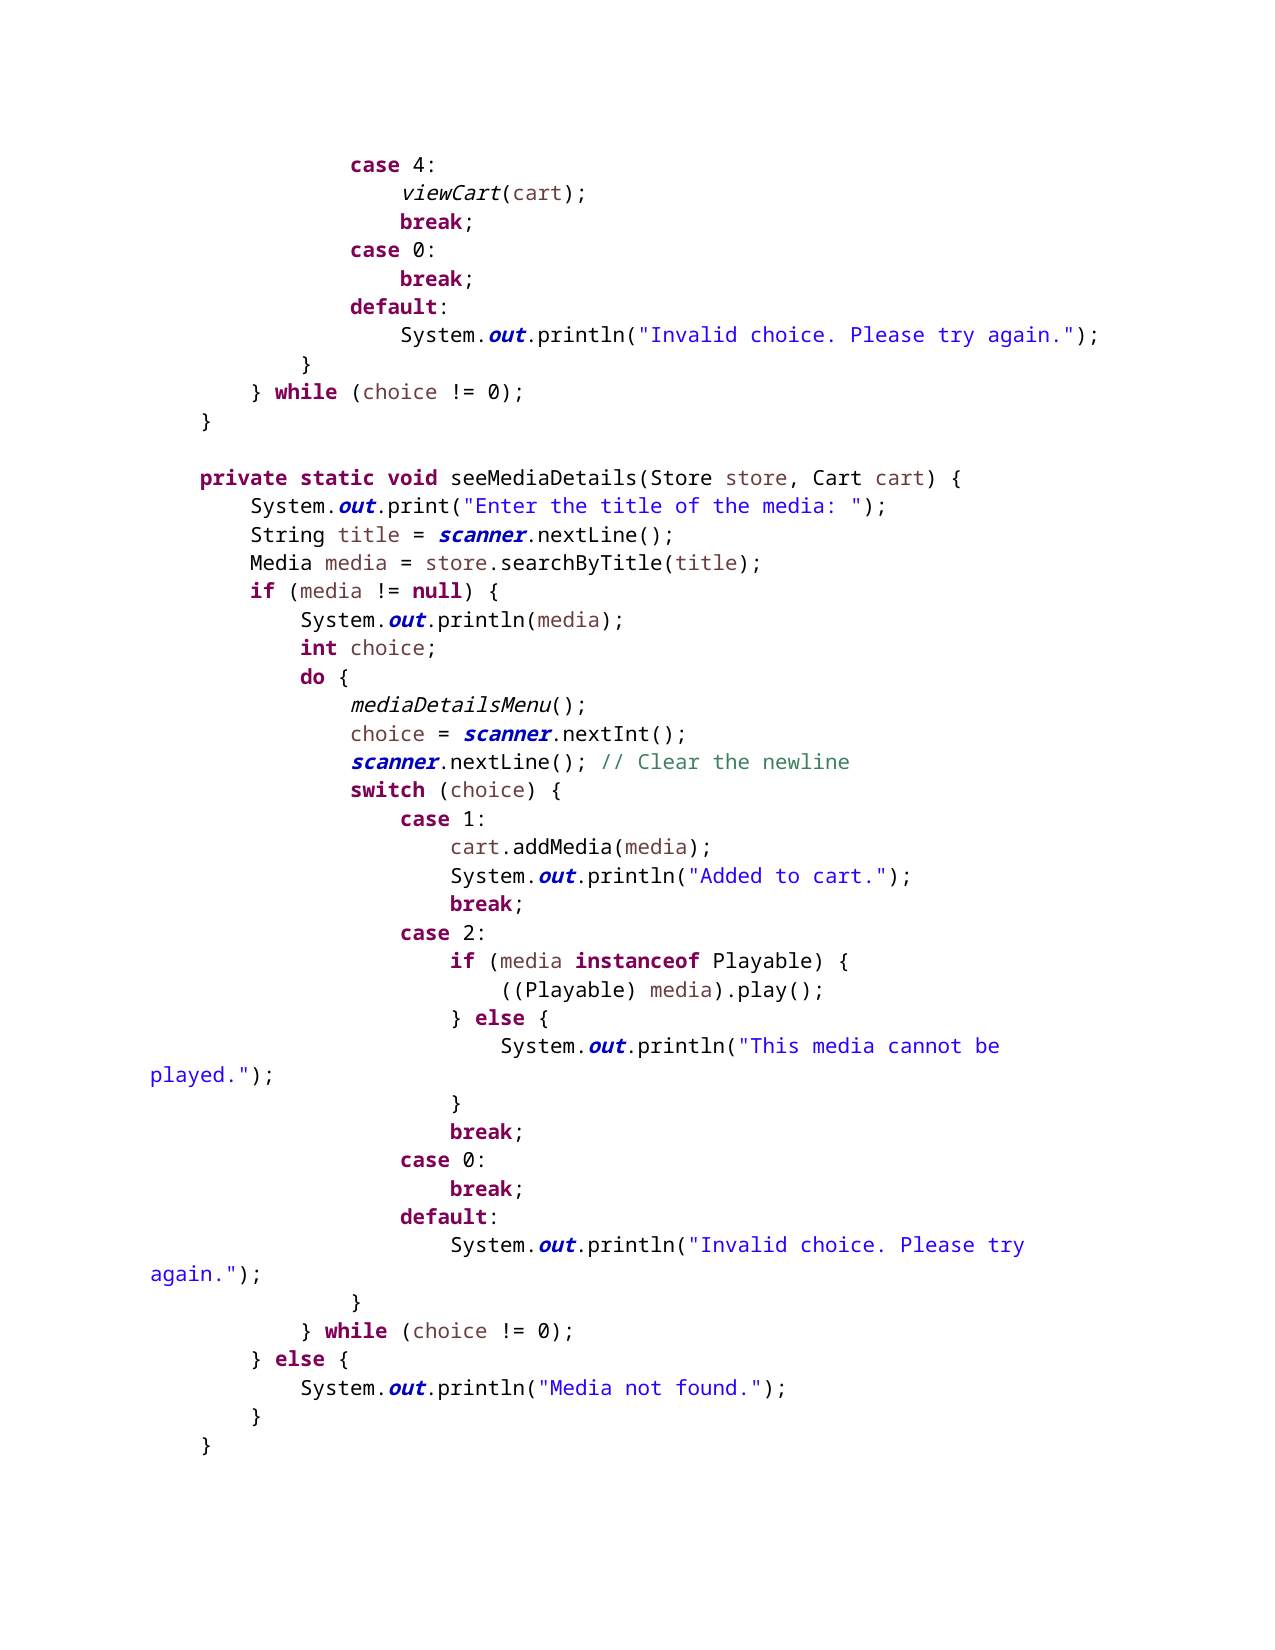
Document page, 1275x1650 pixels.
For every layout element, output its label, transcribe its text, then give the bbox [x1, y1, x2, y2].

text Media media = store.searchByTitle(title); [150, 548, 1125, 577]
text break; [150, 1174, 1125, 1202]
text default: [150, 1202, 1125, 1231]
text viewCart(cart); [150, 178, 1125, 207]
text scanner.nextLine(); // Clear the newline [150, 747, 1125, 776]
text case 2: [150, 918, 1125, 946]
text } [150, 1401, 1125, 1430]
text System.out.println("This media cannot be played."); [150, 1032, 1125, 1088]
text break; [150, 1117, 1125, 1145]
text break; [150, 207, 1125, 235]
text break; [150, 264, 1125, 292]
text String title = scanner.nextLine(); [150, 520, 1125, 548]
text case 4: [150, 150, 1125, 178]
text System.out.print("Enter the title of the media: "); [150, 491, 1125, 520]
text } [150, 349, 1125, 377]
text } while (choice != 0); [150, 1316, 1125, 1344]
text do { [150, 662, 1125, 690]
text } [150, 406, 1125, 434]
text } else { [150, 1344, 1125, 1373]
text System.out.println("Invalid choice. Please try again."); [150, 1231, 1125, 1287]
text case 0: [150, 235, 1125, 264]
text System.out.println("Added to cart."); [150, 861, 1125, 889]
text break; [150, 889, 1125, 918]
text case 1: [150, 804, 1125, 832]
text int choice; [150, 633, 1125, 662]
text cart.addMedia(media); [150, 832, 1125, 861]
text } [150, 1287, 1125, 1316]
text switch (choice) { [150, 776, 1125, 804]
text case 0: [150, 1145, 1125, 1174]
text System.out.println("Invalid choice. Please try again."); [150, 321, 1125, 349]
text private static void seeMediaDetails(Store store, Cart cart) { [150, 463, 1125, 491]
text } while (choice != 0); [150, 377, 1125, 406]
text mediaDetailsMenu(); [150, 690, 1125, 719]
text System.out.println(media); [150, 605, 1125, 633]
text ((Playable) media).play(); [150, 975, 1125, 1003]
text } else { [150, 1003, 1125, 1032]
text default: [150, 292, 1125, 321]
text choice = scanner.nextInt(); [150, 719, 1125, 747]
text } [150, 1430, 1125, 1458]
text if (media instanceof Playable) { [150, 946, 1125, 975]
text System.out.println("Media not found."); [150, 1373, 1125, 1401]
text } [150, 1088, 1125, 1117]
text if (media != null) { [150, 577, 1125, 605]
